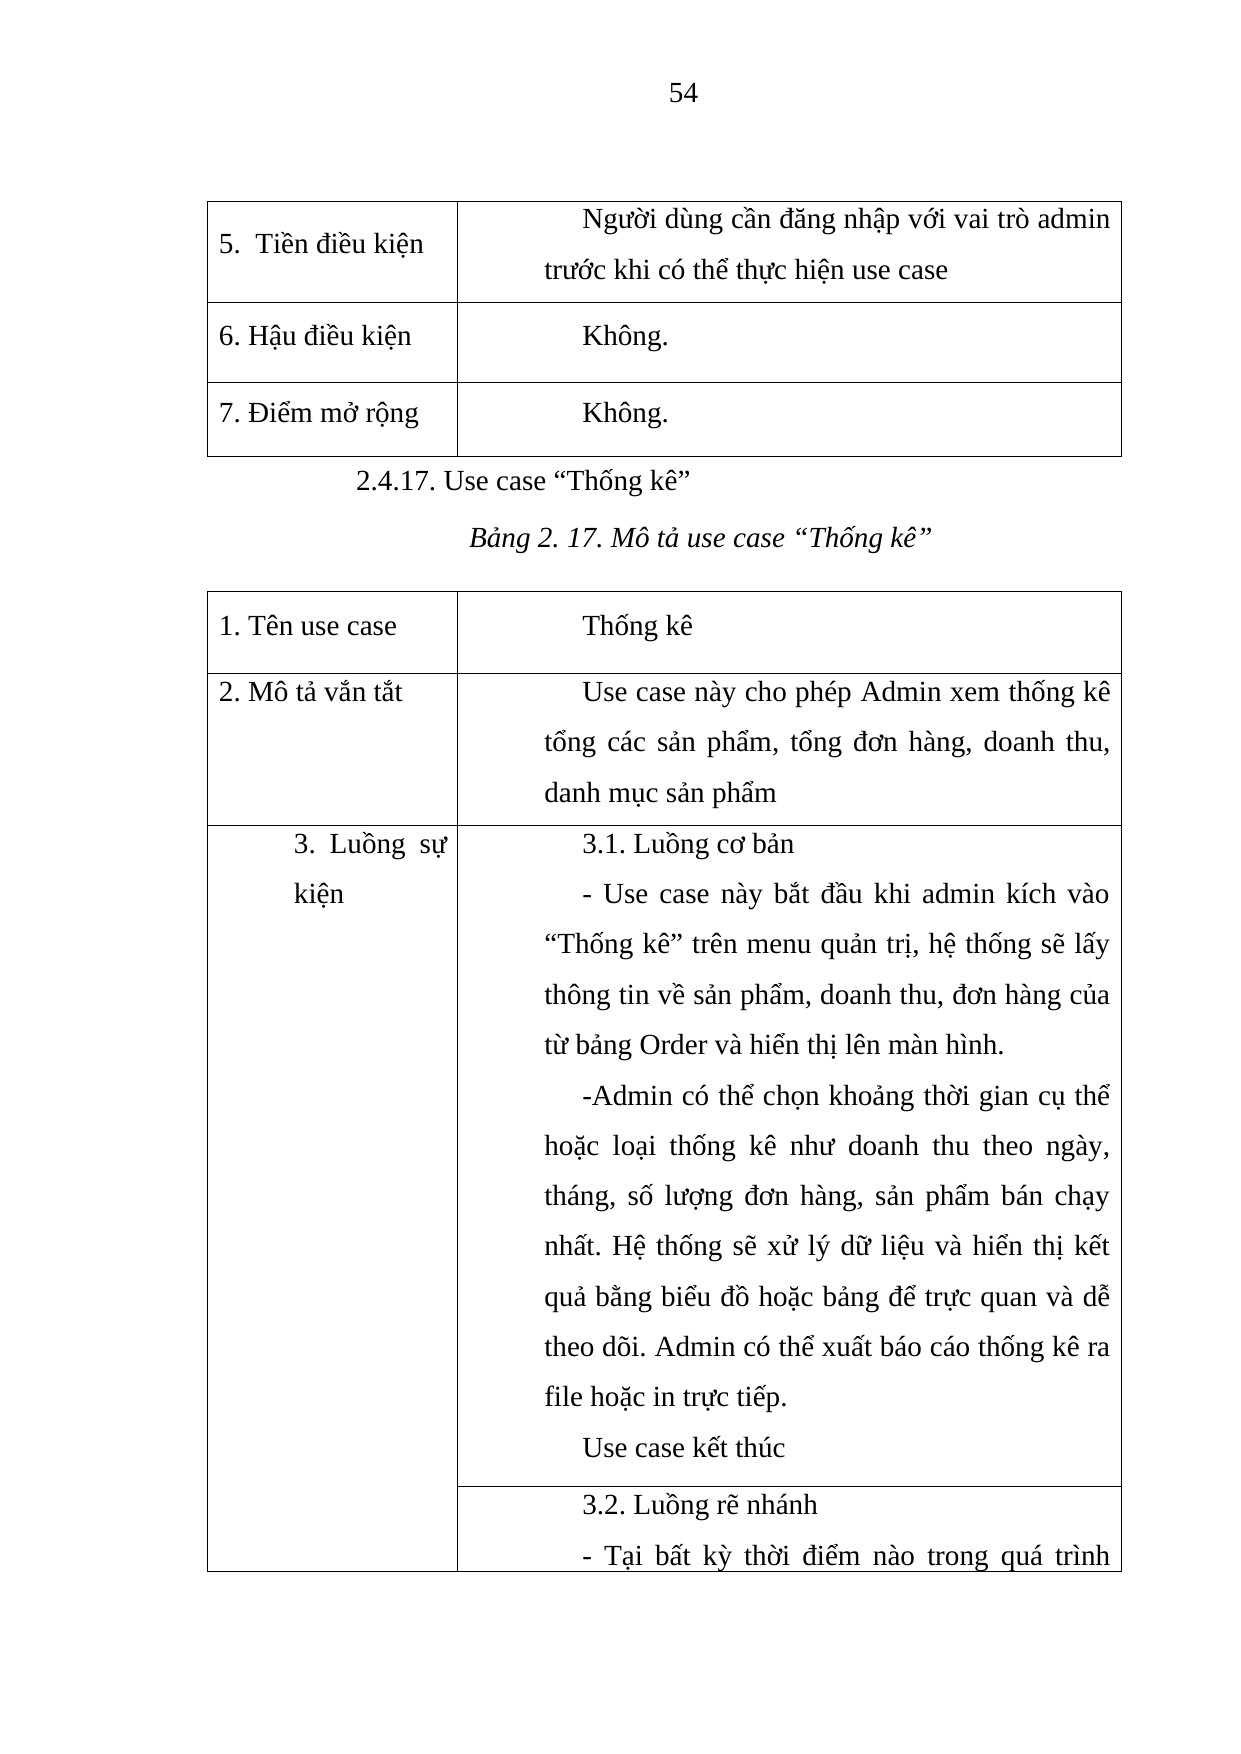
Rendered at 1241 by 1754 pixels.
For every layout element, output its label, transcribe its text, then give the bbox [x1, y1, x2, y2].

table_cell 3.1. Luồng cơ bản - Use case này bắt đầu khi admin kích vào “Thống kê” trên menu quản trị, hệ thống sẽ lấy thông tin về sản phẩm, doanh thu, đơn hàng của từ bảng Order và hiển thị lên màn hình. -Admin có thể chọn khoảng thời gian cụ thể hoặc loại thống kê như doanh thu theo ngày, tháng, số lượng đơn hàng, sản phẩm bán chạy nhất. Hệ thống sẽ xử lý dữ liệu và hiển thị kết quả bằng biểu đồ hoặc bảng để trực quan và dễ theo dõi. Admin có thể xuất báo cáo thống kê ra file hoặc in trực tiếp. Use case kết thúc [458, 826, 1121, 1486]
table_cell 6. Hậu điều kiện [208, 303, 457, 382]
text Bảng 2. 17. Mô tả use case “Thống kê” [282, 520, 1122, 554]
table_cell 7. Điểm mở rộng [208, 383, 457, 456]
table_cell Không. [458, 303, 1121, 382]
subtitle 2.4.17. Use case “Thống kê” [282, 463, 1122, 497]
table_header Thống kê [458, 592, 1121, 673]
table_cell 5. Tiền điều kiện [208, 202, 457, 302]
table_cell 2. Mô tả vắn tắt [208, 674, 457, 825]
table_cell Người dùng cần đăng nhập với vai trò admin trước khi có thể thực hiện use case [458, 202, 1121, 302]
table_cell Use case này cho phép Admin xem thống kê tổng các sản phẩm, tổng đơn hàng, doanh thu, danh mục sản phẩm [458, 674, 1121, 825]
table_cell 3. Luồng sự kiện [208, 826, 457, 1571]
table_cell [458, 1487, 1121, 1571]
table_header 1. Tên use case [208, 592, 457, 673]
table_cell Không. [458, 383, 1121, 456]
